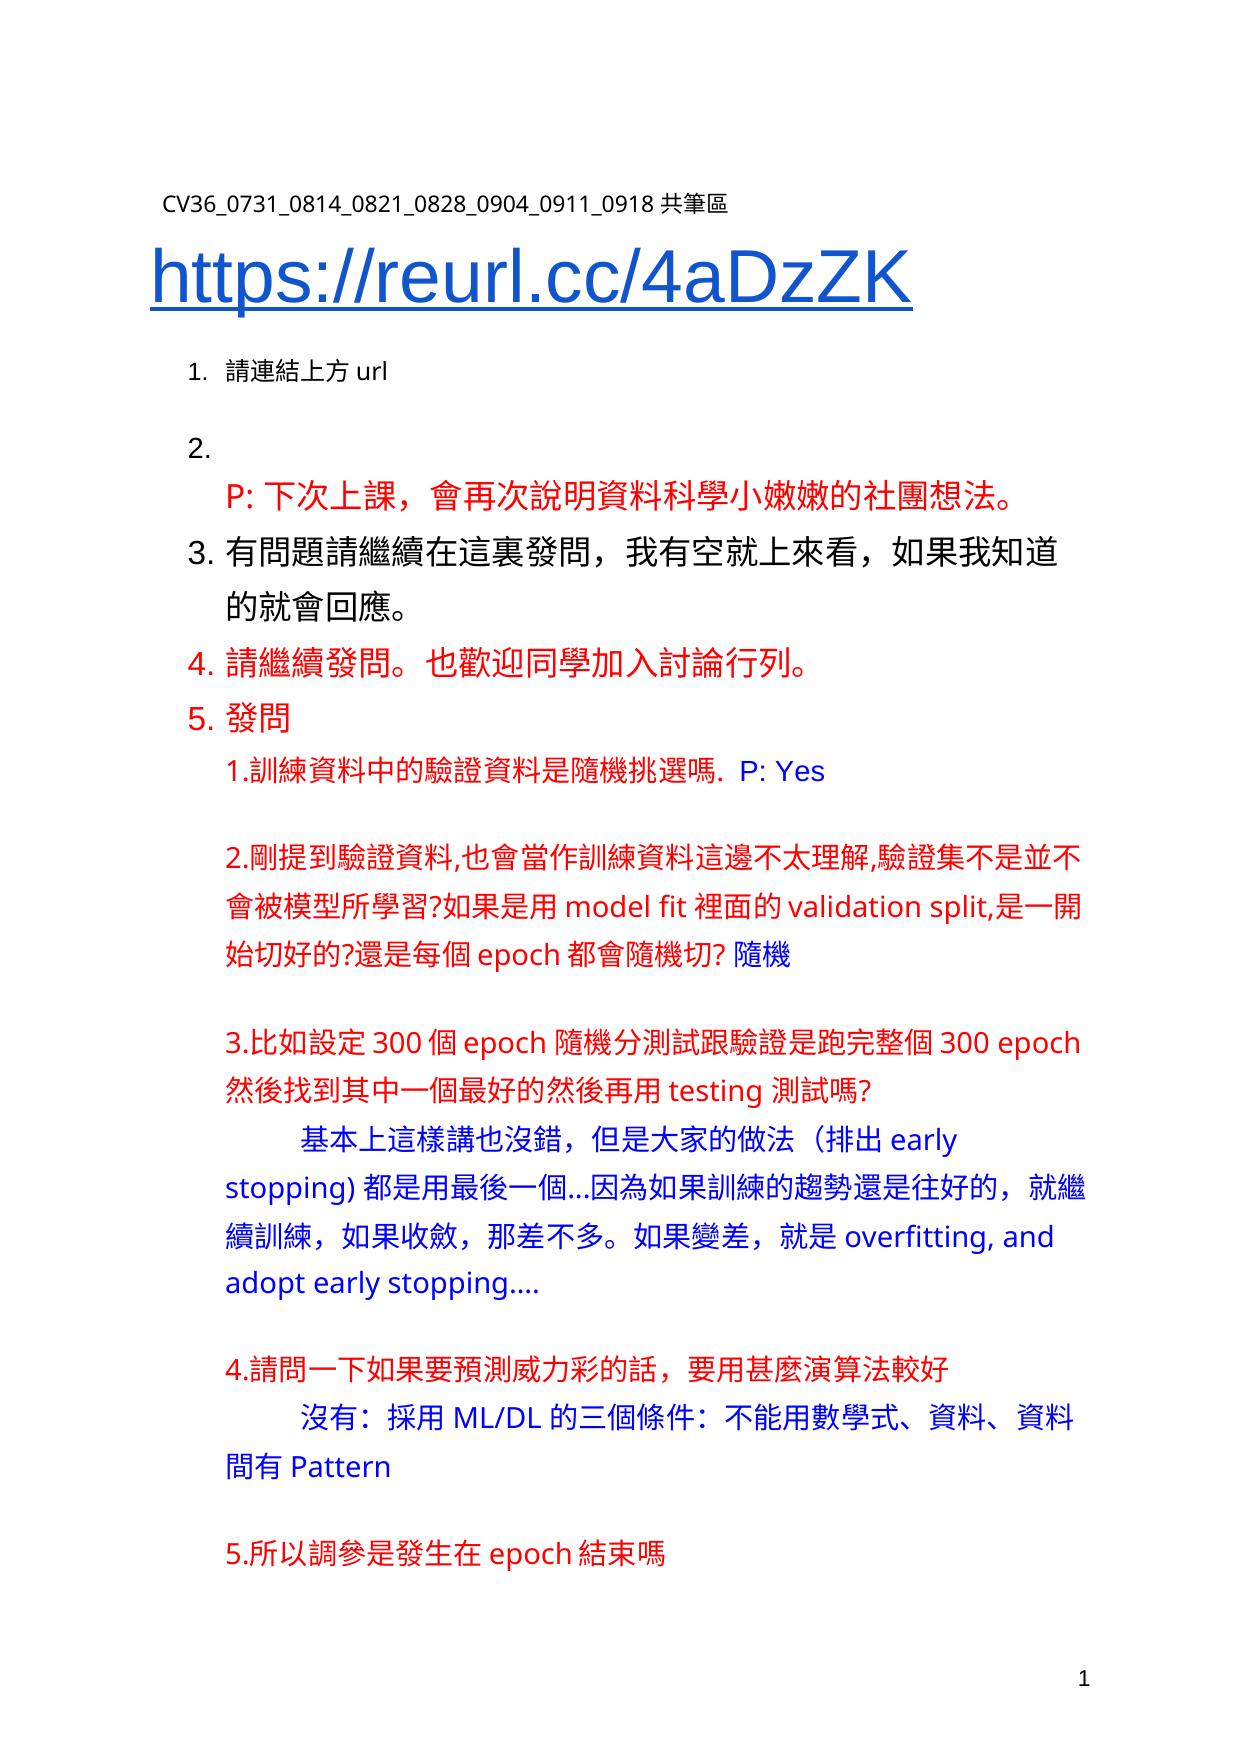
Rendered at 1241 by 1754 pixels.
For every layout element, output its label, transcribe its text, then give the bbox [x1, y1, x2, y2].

text https://reurl.cc/4aDzZK [150, 232, 1090, 318]
text 4.請問一下如果要預測威力彩的話，要用甚麼演算法較好 沒有：採用 ML/DL 的三個條件：不能用數學式、資料、資料間有 Pattern [225, 1346, 1090, 1486]
text CV36_0731_0814_0821_0828_0904_0911_0918 共筆區 [150, 186, 1090, 220]
list 有問題請繼續在這裏發問，我有空就上來看，如果我知道的就會回應。 [187, 526, 1090, 629]
text 1.訓練資料中的驗證資料是隨機挑選嗎. P: Yes [225, 747, 1090, 790]
text 5.所以調參是發生在epoch結束嗎 [225, 1531, 1090, 1573]
list 發問 [187, 692, 1090, 740]
list 請繼續發問。也歡迎同學加入討論行列。 [187, 636, 1090, 685]
text P: 下次上課，會再次說明資料科學小嫩嫩的社團想法。 [225, 470, 1090, 518]
list 請連結上方 url [187, 351, 1090, 387]
text 2.剛提到驗證資料,也會當作訓練資料這邊不太理解,驗證集不是並不會被模型所學習?如果是用model fit 裡面的validation split,是一開始切好的?還是每個epoch都會隨機切? 隨機 [225, 834, 1090, 974]
text 3.比如設定300個epoch 隨機分測試跟驗證是跑完整個300 epoch 然後找到其中一個最好的然後再用testing 測試嗎? 基本上這樣講也沒錯，但是大家的做法（排出 early stopping) 都是用最後一個...因為如果訓練的趨勢還是往好的，就繼續訓練，如果收斂，那差不多。如果變差，就是 overfitting, and adopt early stopping…. [225, 1019, 1090, 1302]
